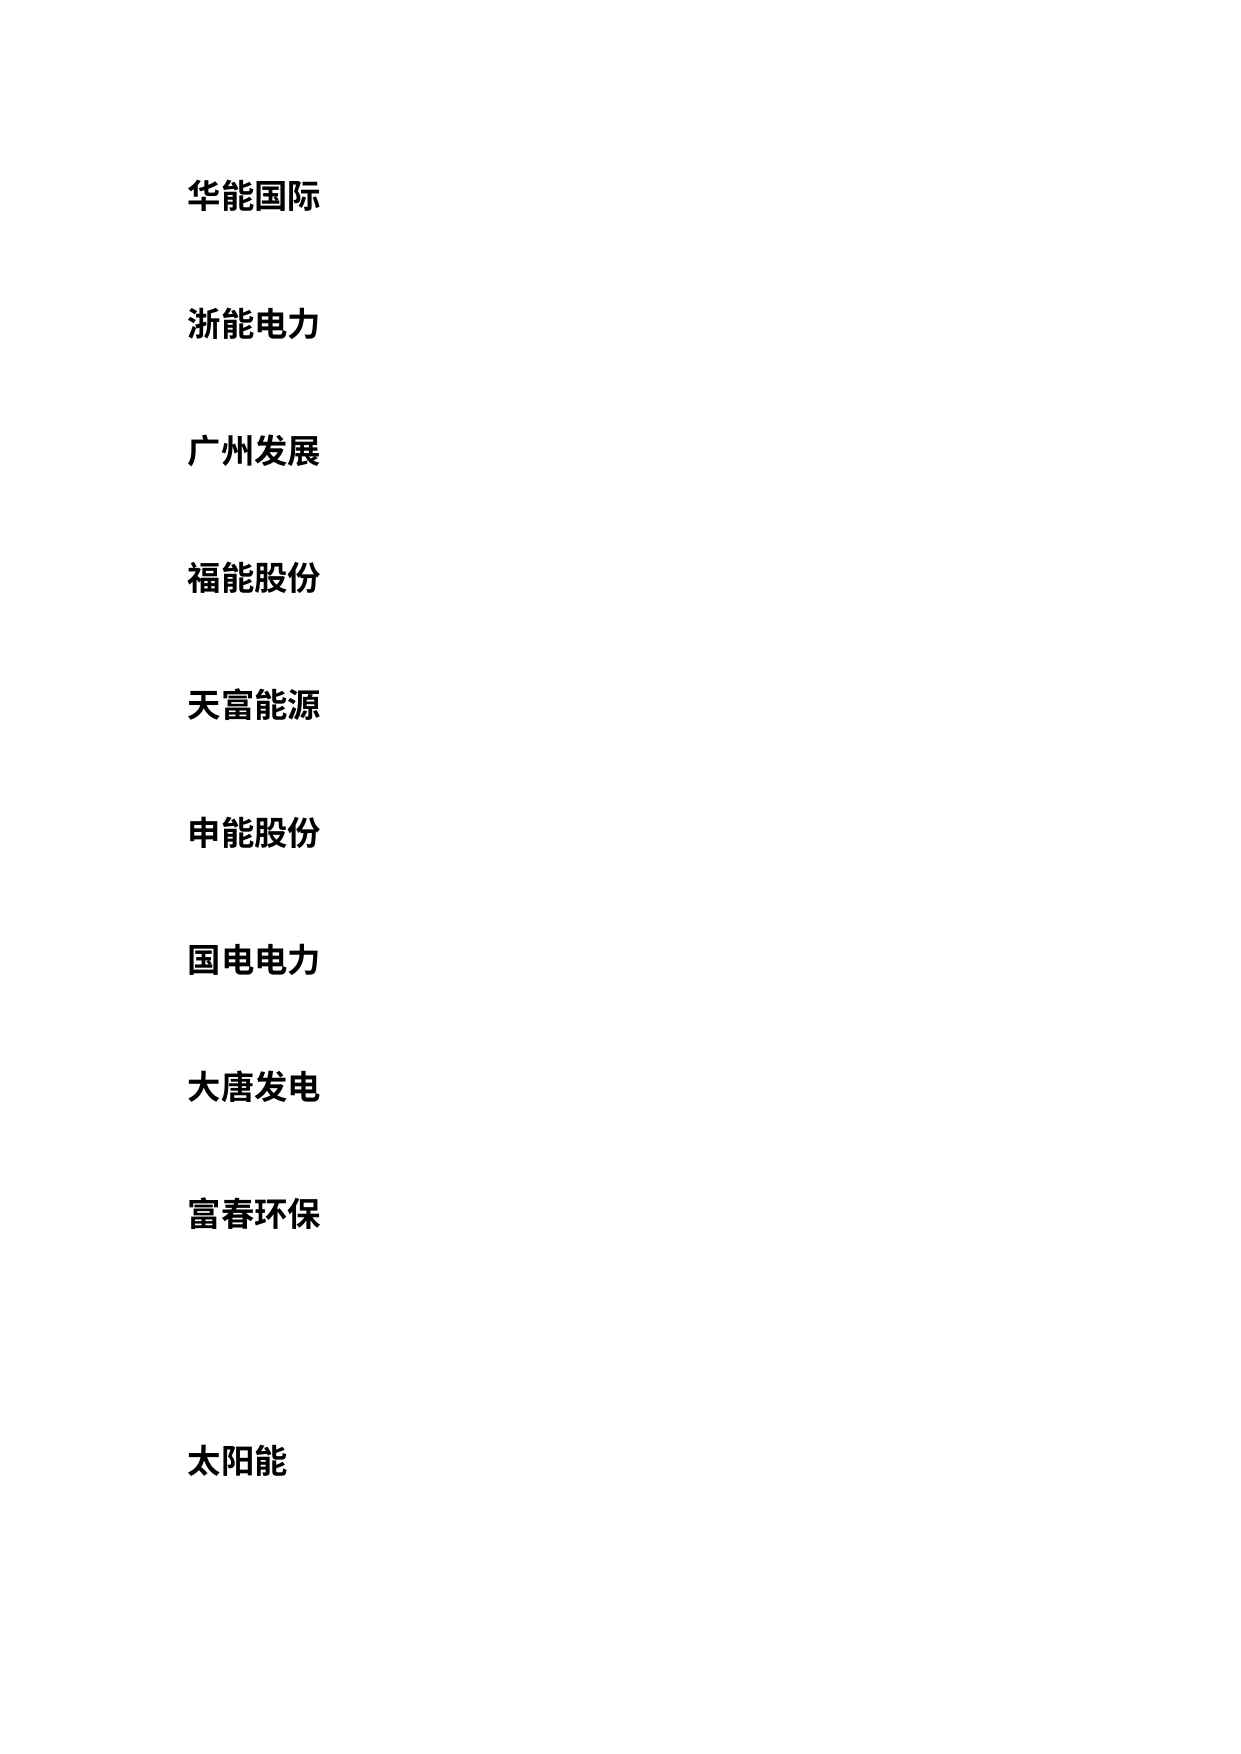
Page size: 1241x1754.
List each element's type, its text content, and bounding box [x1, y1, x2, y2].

subtitle 浙能电力 [187, 289, 1053, 354]
subtitle 富春环保 [187, 1179, 1053, 1244]
subtitle 广州发展 [187, 416, 1053, 481]
subtitle 大唐发电 [187, 1052, 1053, 1117]
subtitle 华能国际 [187, 162, 1053, 227]
subtitle 国电电力 [187, 925, 1053, 990]
subtitle 太阳能 [187, 1427, 1053, 1492]
subtitle 申能股份 [187, 798, 1053, 863]
subtitle 天富能源 [187, 671, 1053, 736]
subtitle 福能股份 [187, 543, 1053, 608]
